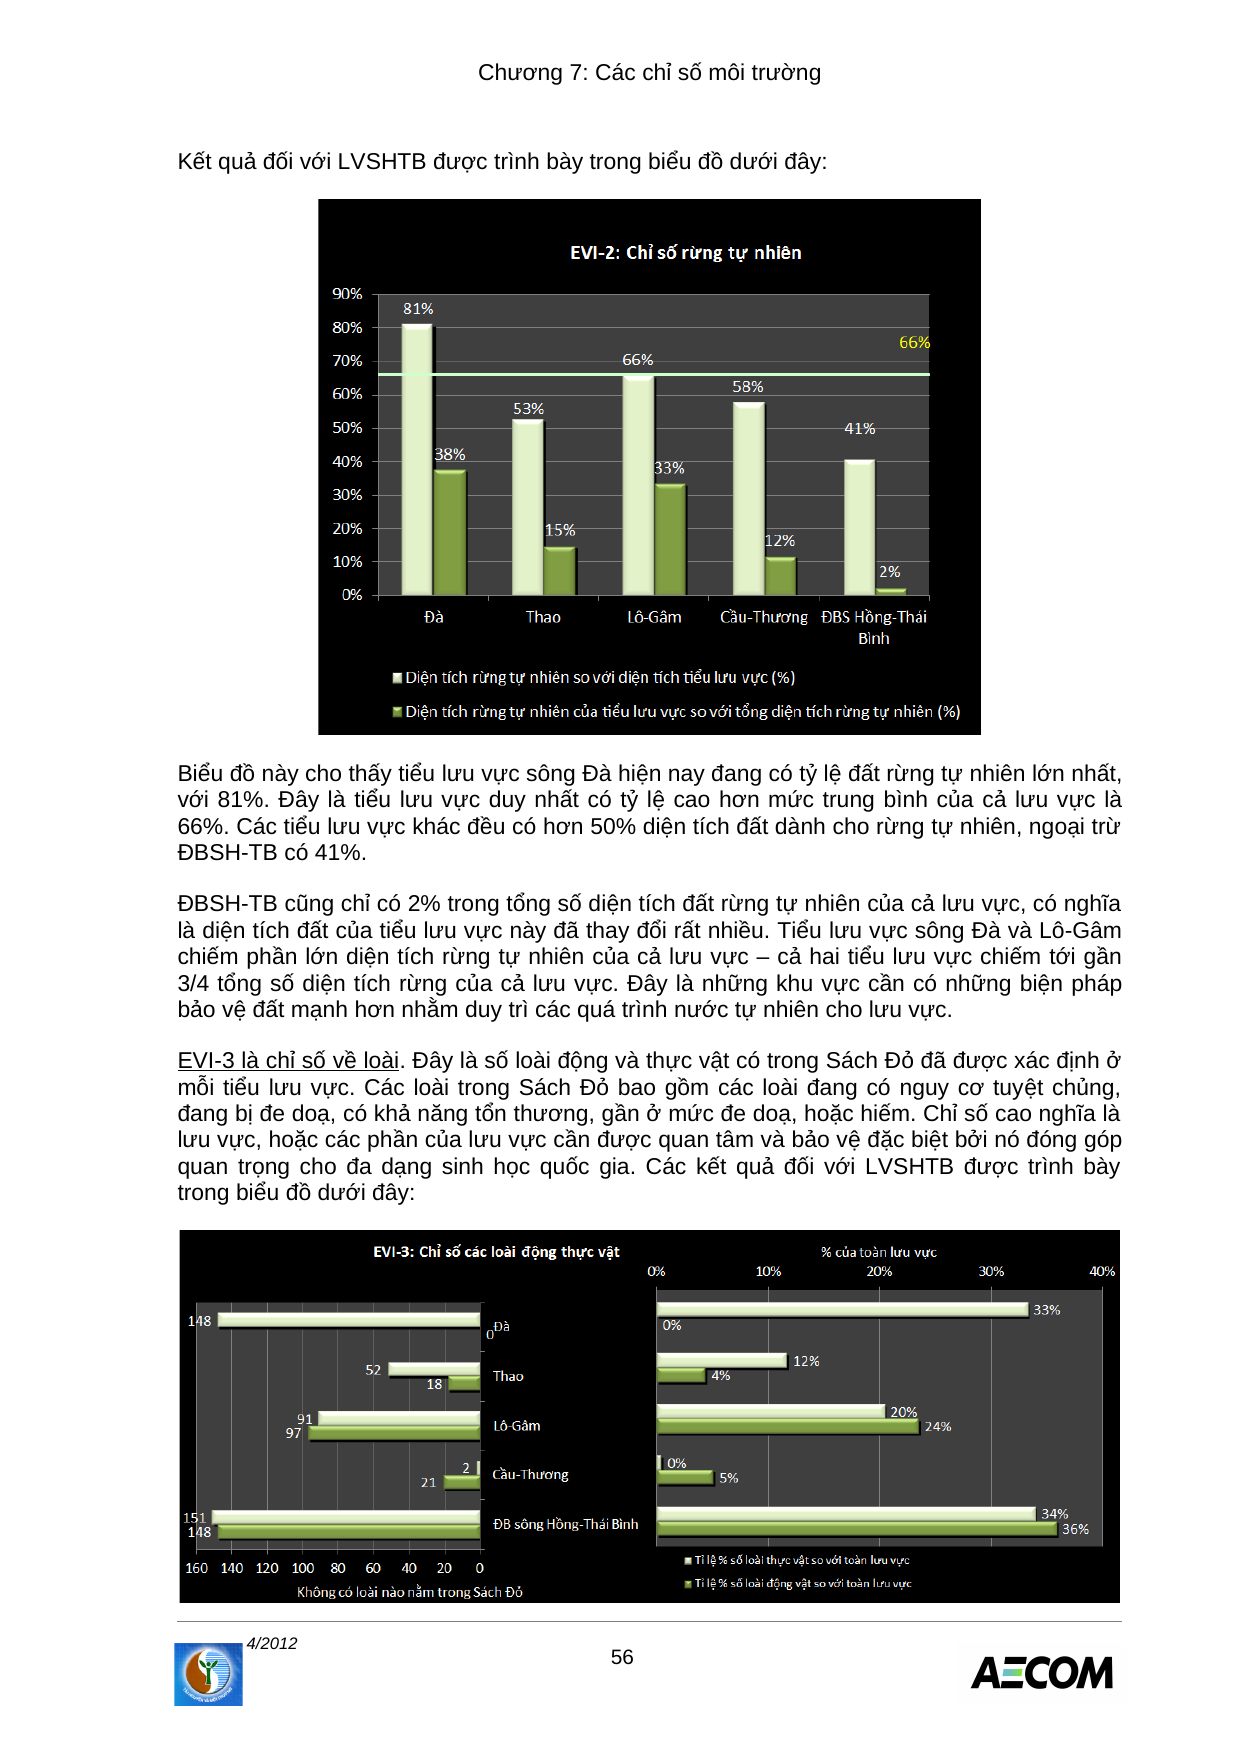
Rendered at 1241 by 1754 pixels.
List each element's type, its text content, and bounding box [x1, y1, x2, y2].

text Kết quả đối với LVSHTB được trình bày trong biểu đồ dưới đây: [177, 148, 1122, 174]
picture [955, 1642, 1128, 1704]
text EVI-3 là chỉ số về loài. Đây là số loài động và thực vật có trong Sách Đỏ đã được xác định ở mỗi tiểu lưu vực. Các loài trong Sách Đỏ bao gồm các loài đang có nguy cơ tuyệt chủng, đang bị đe doạ, có khả năng tổn thương, gần ở mức đe doạ, hoặc hiếm. Chỉ số cao nghĩa là lưu vực, hoặc các phần của lưu vực cần được quan tâm và bảo vệ đặc biệt bởi nó đóng góp quan trọng cho đa dạng sinh học quốc gia. Các kết quả đối với LVSHTB được trình bày trong biểu đồ dưới đây: [177, 1047, 1122, 1205]
picture [318, 199, 981, 735]
picture [174, 1643, 243, 1706]
text ĐBSH-TB cũng chỉ có 2% trong tổng số diện tích đất rừng tự nhiên của cả lưu vực, có nghĩa là diện tích đất của tiểu lưu vực này đã thay đổi rất nhiều. Tiểu lưu vực sông Đà và Lô-Gâm chiếm phần lớn diện tích rừng tự nhiên của cả lưu vực – cả hai tiểu lưu vực chiếm tới gần 3/4 tổng số diện tích rừng của cả lưu vực. Đây là những khu vực cần có những biện pháp bảo vệ đất mạnh hơn nhằm duy trì các quá trình nước tự nhiên cho lưu vực. [177, 890, 1122, 1022]
text Biểu đồ này cho thấy tiểu lưu vực sông Đà hiện nay đang có tỷ lệ đất rừng tự nhiên lớn nhất, với 81%. Đây là tiểu lưu vực duy nhất có tỷ lệ cao hơn mức trung bình của cả lưu vực là 66%. Các tiểu lưu vực khác đều có hơn 50% diện tích đất dành cho rừng tự nhiên, ngoại trừ ĐBSH-TB có 41%. [177, 760, 1122, 865]
picture [179, 1230, 1120, 1603]
